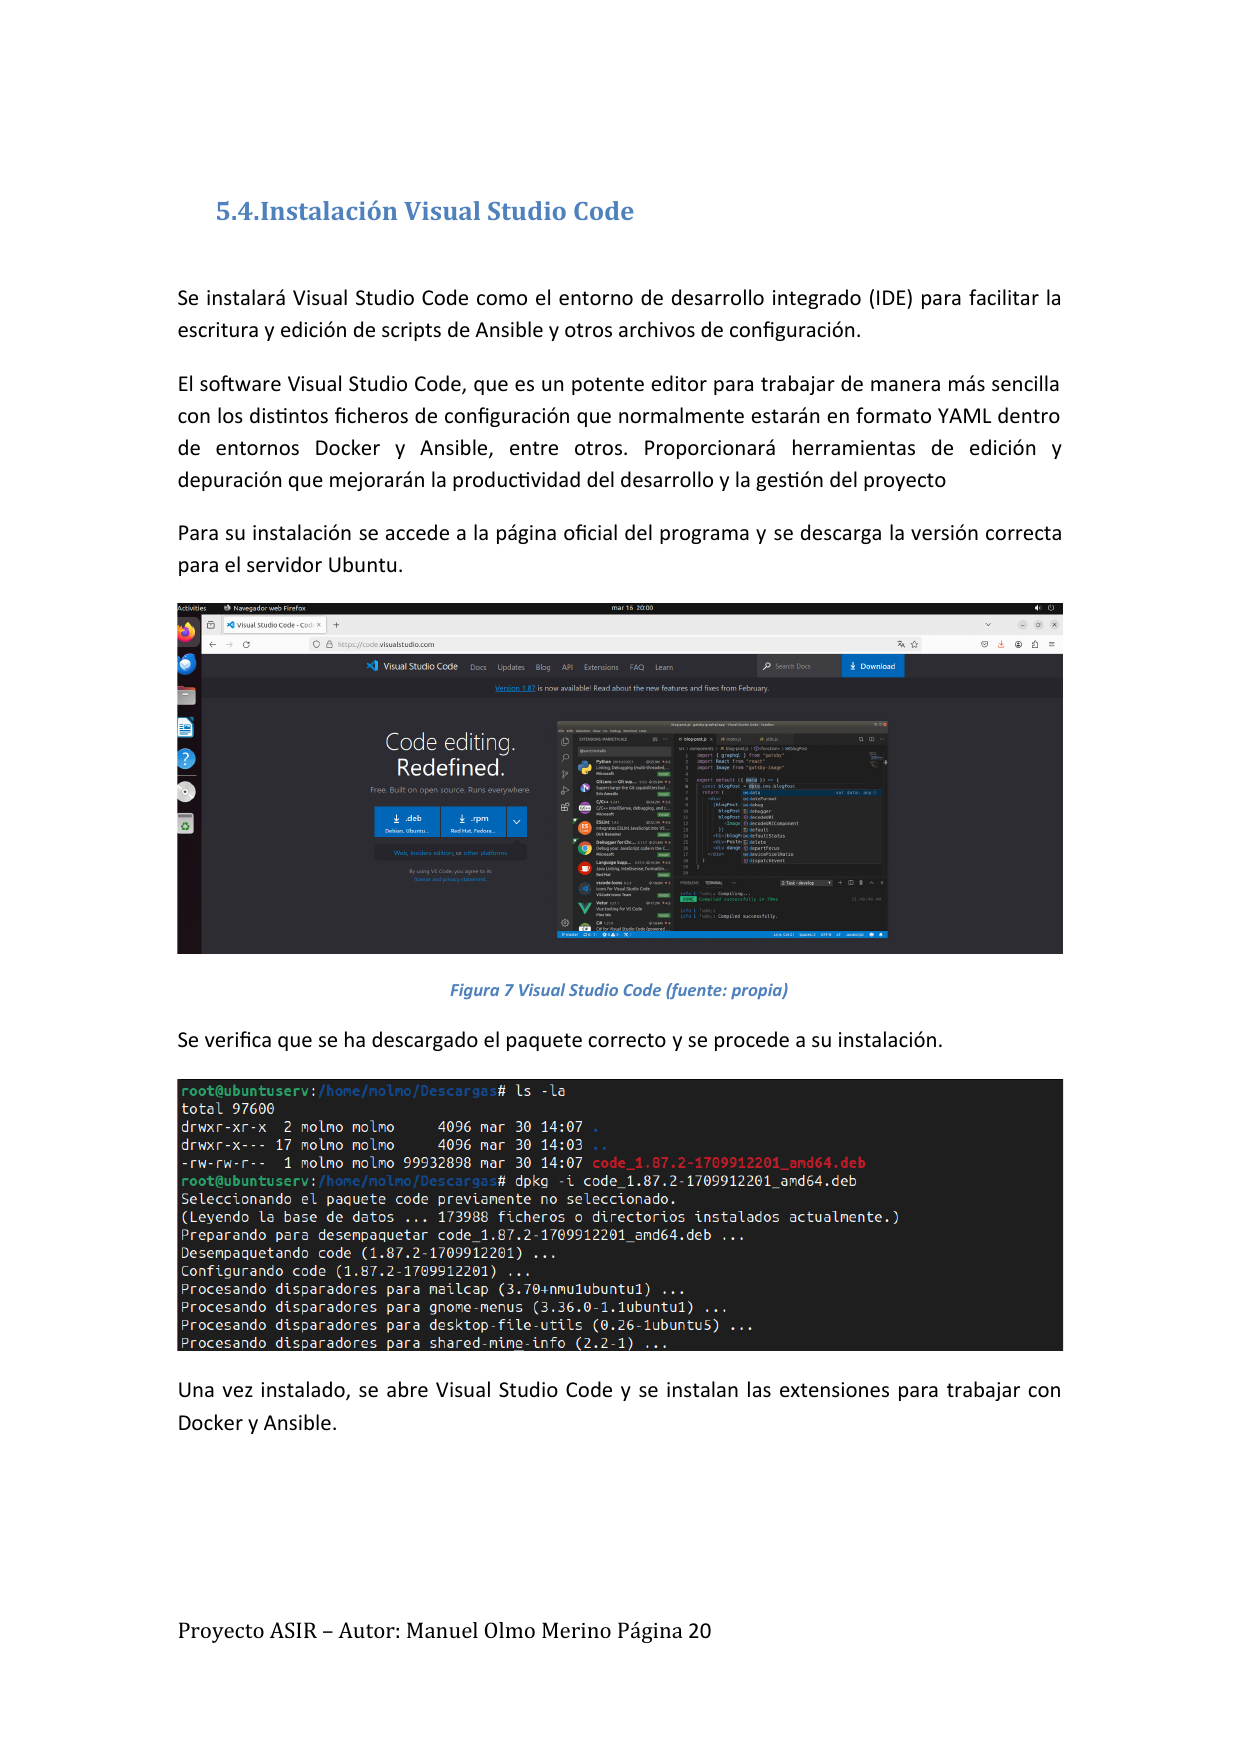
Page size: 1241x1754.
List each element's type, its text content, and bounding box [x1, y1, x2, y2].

text Para su instalación se accede a la página oficial del programa y se descarga la versión correcta para el servidor Ubuntu. [177, 519, 1063, 579]
picture [177, 1079, 1064, 1351]
picture [177, 603, 1064, 954]
text Se instalará Visual Studio Code como el entorno de desarrollo integrado (IDE) para facilitar la escritura y edición de scripts de Ansible y otros archivos de configuración. [177, 284, 1063, 344]
text Se verifica que se ha descargado el paquete correcto y se procede a su instalación. [177, 1026, 1063, 1054]
text Una vez instalado, se abre Visual Studio Code y se instalan las extensiones para trabajar con Docker y Ansible. [177, 1404, 1063, 1436]
text Figura 7 Visual Studio Code (fuente: propia) [177, 979, 1063, 1002]
text El software Visual Studio Code, que es un potente editor para trabajar de manera más sencilla con los distintos ficheros de configuración que normalmente estarán en formato YAML dentro de entornos Docker y Ansible, entre otros. Proporcionará herramientas de edición y depuración que mejorarán la productividad del desarrollo y la gestión del proyecto [177, 369, 1063, 494]
subtitle Instalación Visual Studio Code [215, 194, 1063, 226]
